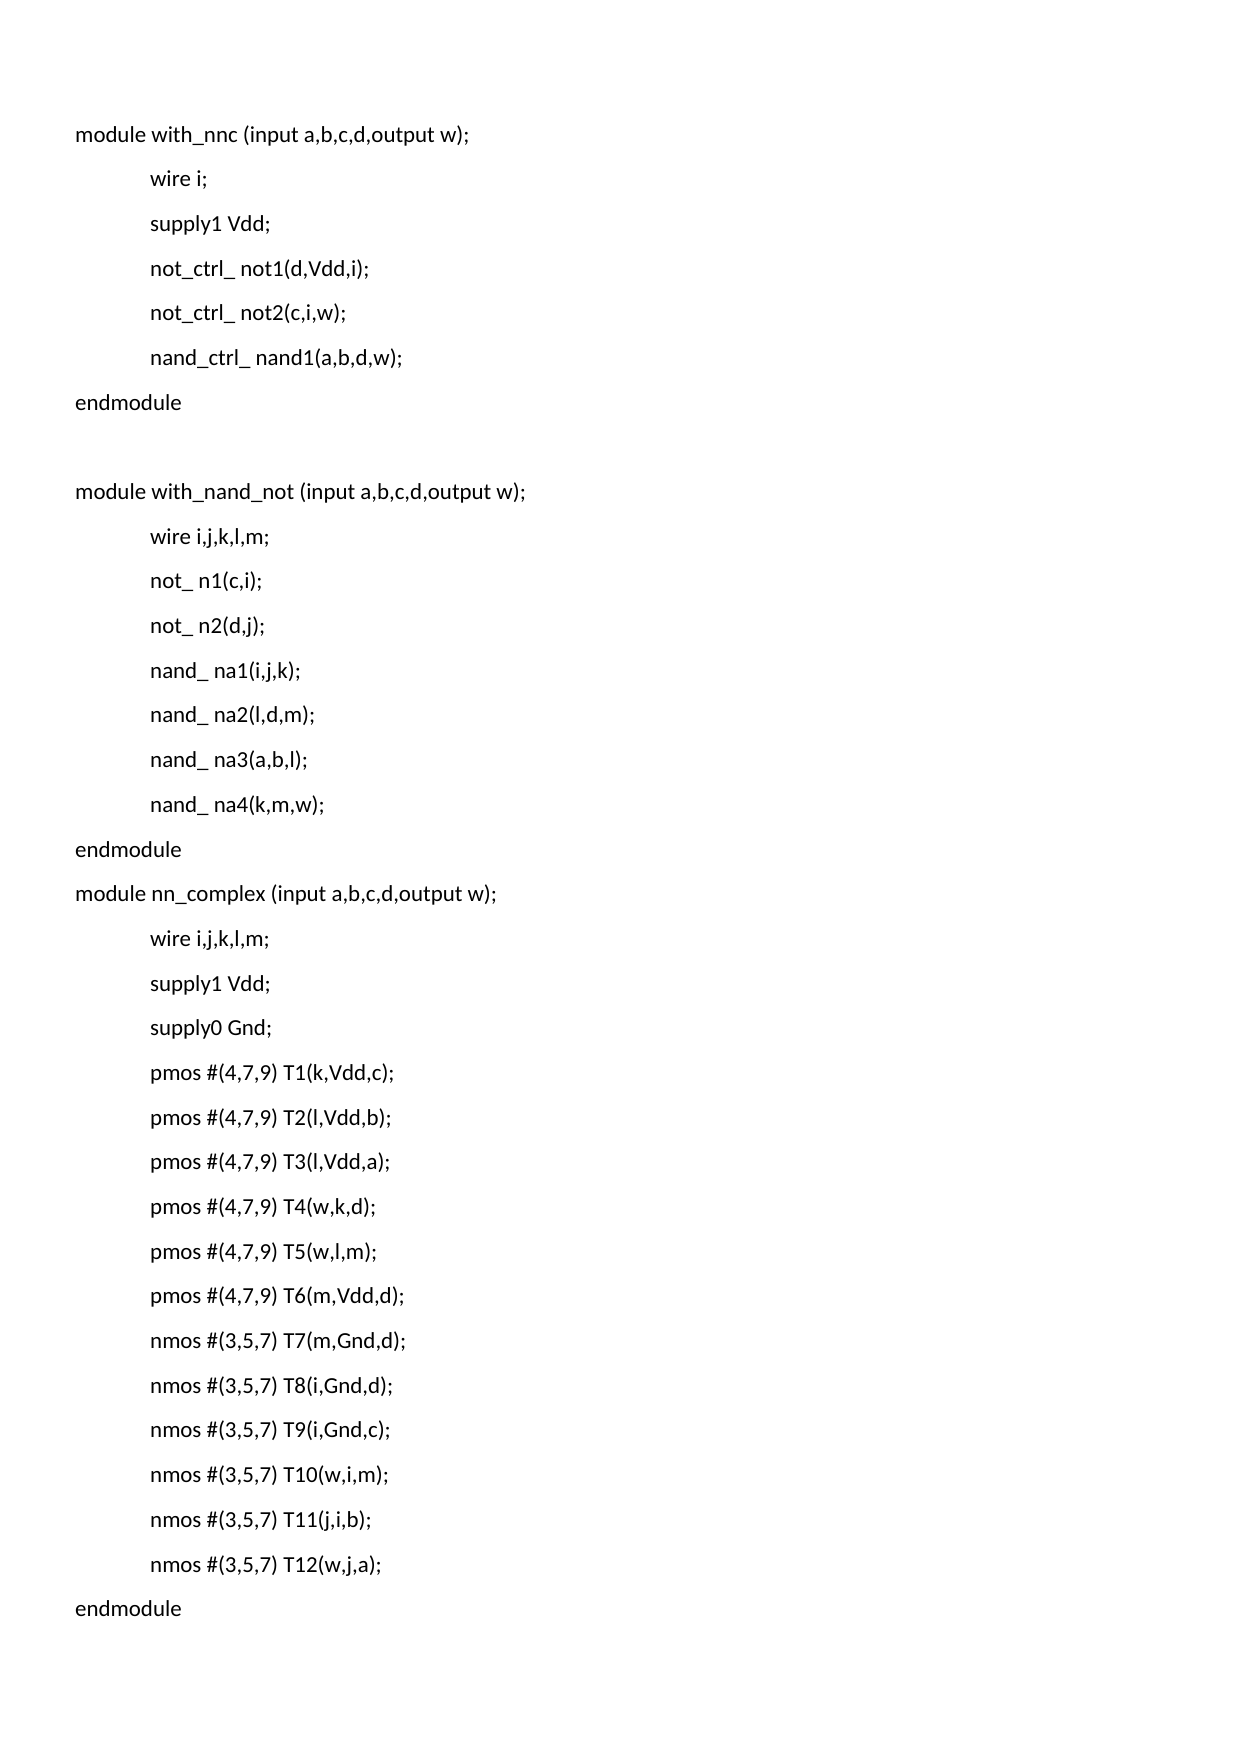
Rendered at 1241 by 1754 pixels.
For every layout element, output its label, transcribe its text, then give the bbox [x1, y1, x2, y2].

text wire i,j,k,l,m; [75, 924, 1165, 952]
text nmos #(3,5,7) T8(i,Gnd,d); [75, 1371, 1165, 1399]
text module with_nnc (input a,b,c,d,output w); [75, 120, 1165, 148]
text not_ctrl_ not2(c,i,w); [75, 298, 1165, 326]
text supply1 Vdd; [75, 969, 1165, 997]
text nmos #(3,5,7) T11(j,i,b); [75, 1505, 1165, 1533]
text wire i,j,k,l,m; [75, 522, 1165, 550]
text wire i; [75, 164, 1165, 192]
text nand_ na1(i,j,k); [75, 656, 1165, 684]
text pmos #(4,7,9) T1(k,Vdd,c); [75, 1058, 1165, 1086]
text pmos #(4,7,9) T5(w,l,m); [75, 1237, 1165, 1265]
text endmodule [75, 388, 1165, 416]
text supply1 Vdd; [75, 209, 1165, 237]
text nmos #(3,5,7) T7(m,Gnd,d); [75, 1326, 1165, 1354]
text pmos #(4,7,9) T2(l,Vdd,b); [75, 1103, 1165, 1131]
text module nn_complex (input a,b,c,d,output w); [75, 879, 1165, 907]
text not_ n2(d,j); [75, 611, 1165, 639]
text nand_ na2(l,d,m); [75, 701, 1165, 729]
text nmos #(3,5,7) T10(w,i,m); [75, 1460, 1165, 1488]
text module with_nand_not (input a,b,c,d,output w); [75, 477, 1165, 505]
text not_ctrl_ not1(d,Vdd,i); [75, 254, 1165, 282]
text pmos #(4,7,9) T6(m,Vdd,d); [75, 1282, 1165, 1309]
text pmos #(4,7,9) T3(l,Vdd,a); [75, 1147, 1165, 1176]
text nand_ na3(a,b,l); [75, 745, 1165, 773]
text nand_ctrl_ nand1(a,b,d,w); [75, 343, 1165, 371]
text endmodule [75, 1594, 1165, 1622]
text nmos #(3,5,7) T12(w,j,a); [75, 1550, 1165, 1578]
text supply0 Gnd; [75, 1013, 1165, 1041]
text pmos #(4,7,9) T4(w,k,d); [75, 1192, 1165, 1220]
text nand_ na4(k,m,w); [75, 790, 1165, 818]
text endmodule [75, 835, 1165, 863]
text nmos #(3,5,7) T9(i,Gnd,c); [75, 1416, 1165, 1444]
text not_ n1(c,i); [75, 567, 1165, 594]
